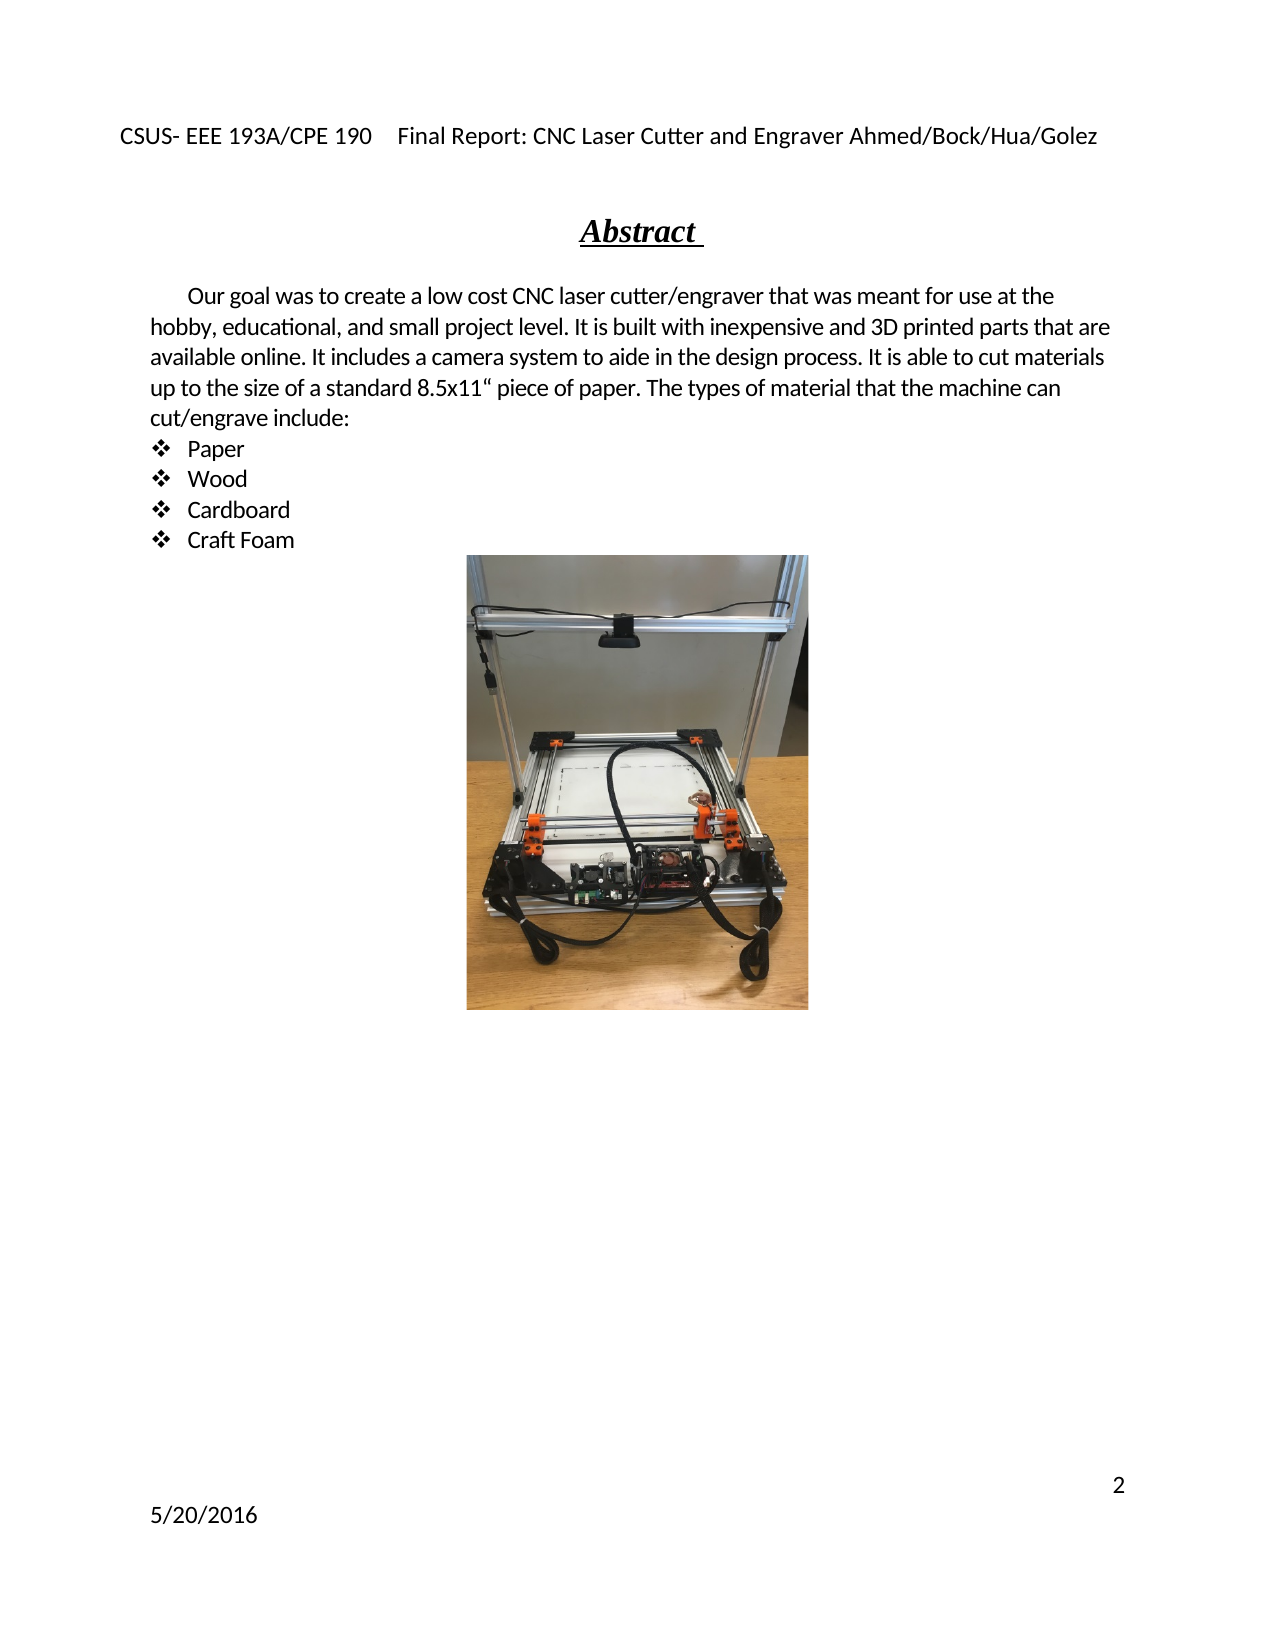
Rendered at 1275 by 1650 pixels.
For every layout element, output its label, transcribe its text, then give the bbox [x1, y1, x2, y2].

picture [466, 555, 809, 1010]
list Wood [150, 463, 1125, 494]
list Cardboard [150, 494, 1125, 524]
text Abstract [150, 212, 1125, 250]
list Paper [150, 433, 1125, 463]
list Craft Foam [150, 524, 1125, 555]
text Our goal was to create a low cost CNC laser cutter/engraver that was meant for use at the hobby, educational, and small project level. It is built with inexpensive and 3D printed parts that are available online. It includes a camera system to aide in the design process. It is able to cut materials up to the size of a standard 8.5x11“ piece of paper. The types of material that the machine can cut/engrave include: [150, 280, 1125, 433]
